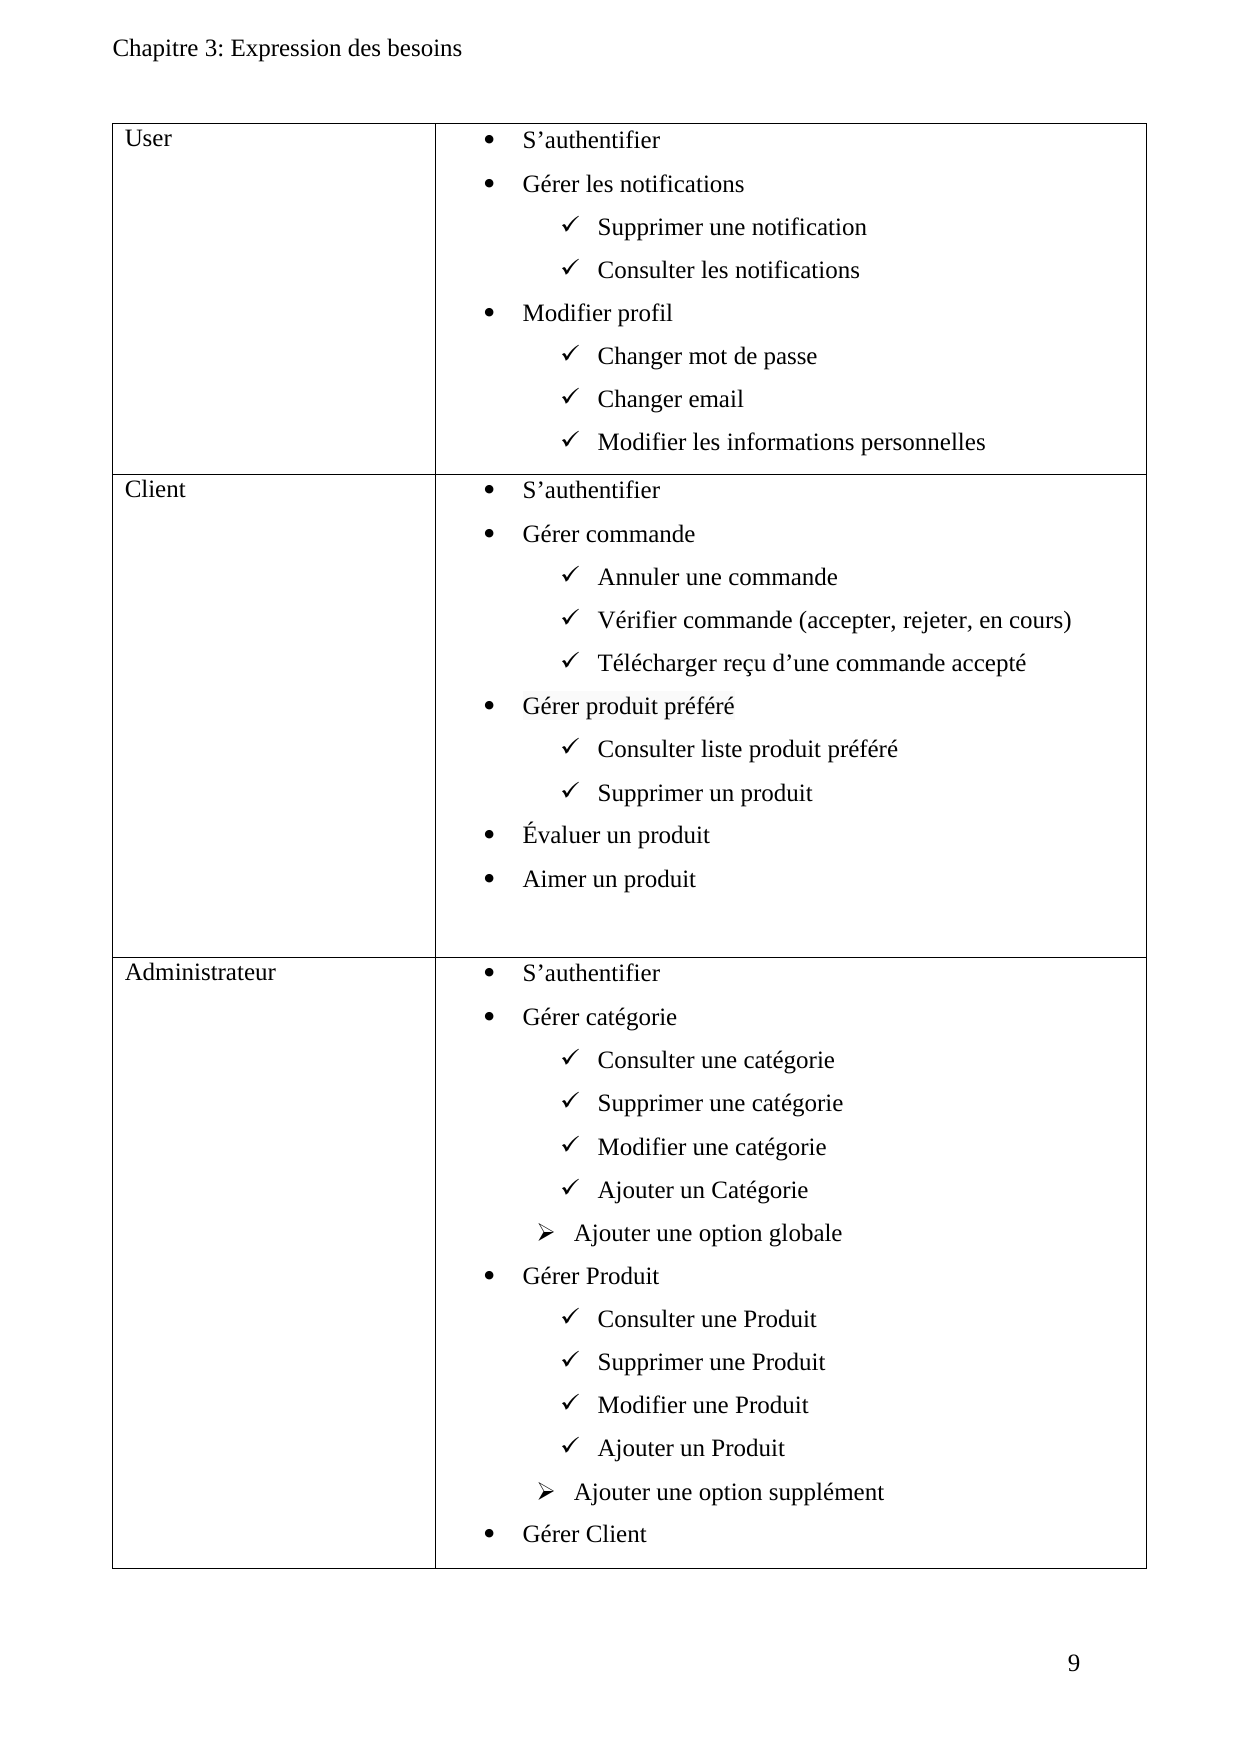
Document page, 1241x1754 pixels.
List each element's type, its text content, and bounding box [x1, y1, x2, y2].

table_header S’authentifier Gérer les notifications Supprimer une notification Consulter les notifications Modifier profil Changer mot de passe Changer email Modifier les informations personnelles [436, 124, 1146, 474]
table_cell S’authentifier Gérer commande Annuler une commande Vérifier commande (accepter, rejeter, en cours) Télécharger reçu d’une commande accepté Gérer produit préféré Consulter liste produit préféré Supprimer un produit Évaluer un produit Aimer un produit [436, 475, 1146, 957]
table_cell Client [113, 475, 435, 957]
table_header User [113, 124, 435, 474]
table_cell Administrateur [113, 958, 435, 1568]
table_cell S’authentifier Gérer catégorie Consulter une catégorie Supprimer une catégorie Modifier une catégorie Ajouter un Catégorie Ajouter une option globale Gérer Produit Consulter une Produit Supprimer une Produit Modifier une Produit Ajouter un Produit Ajouter une option supplément Gérer Client [436, 958, 1146, 1568]
